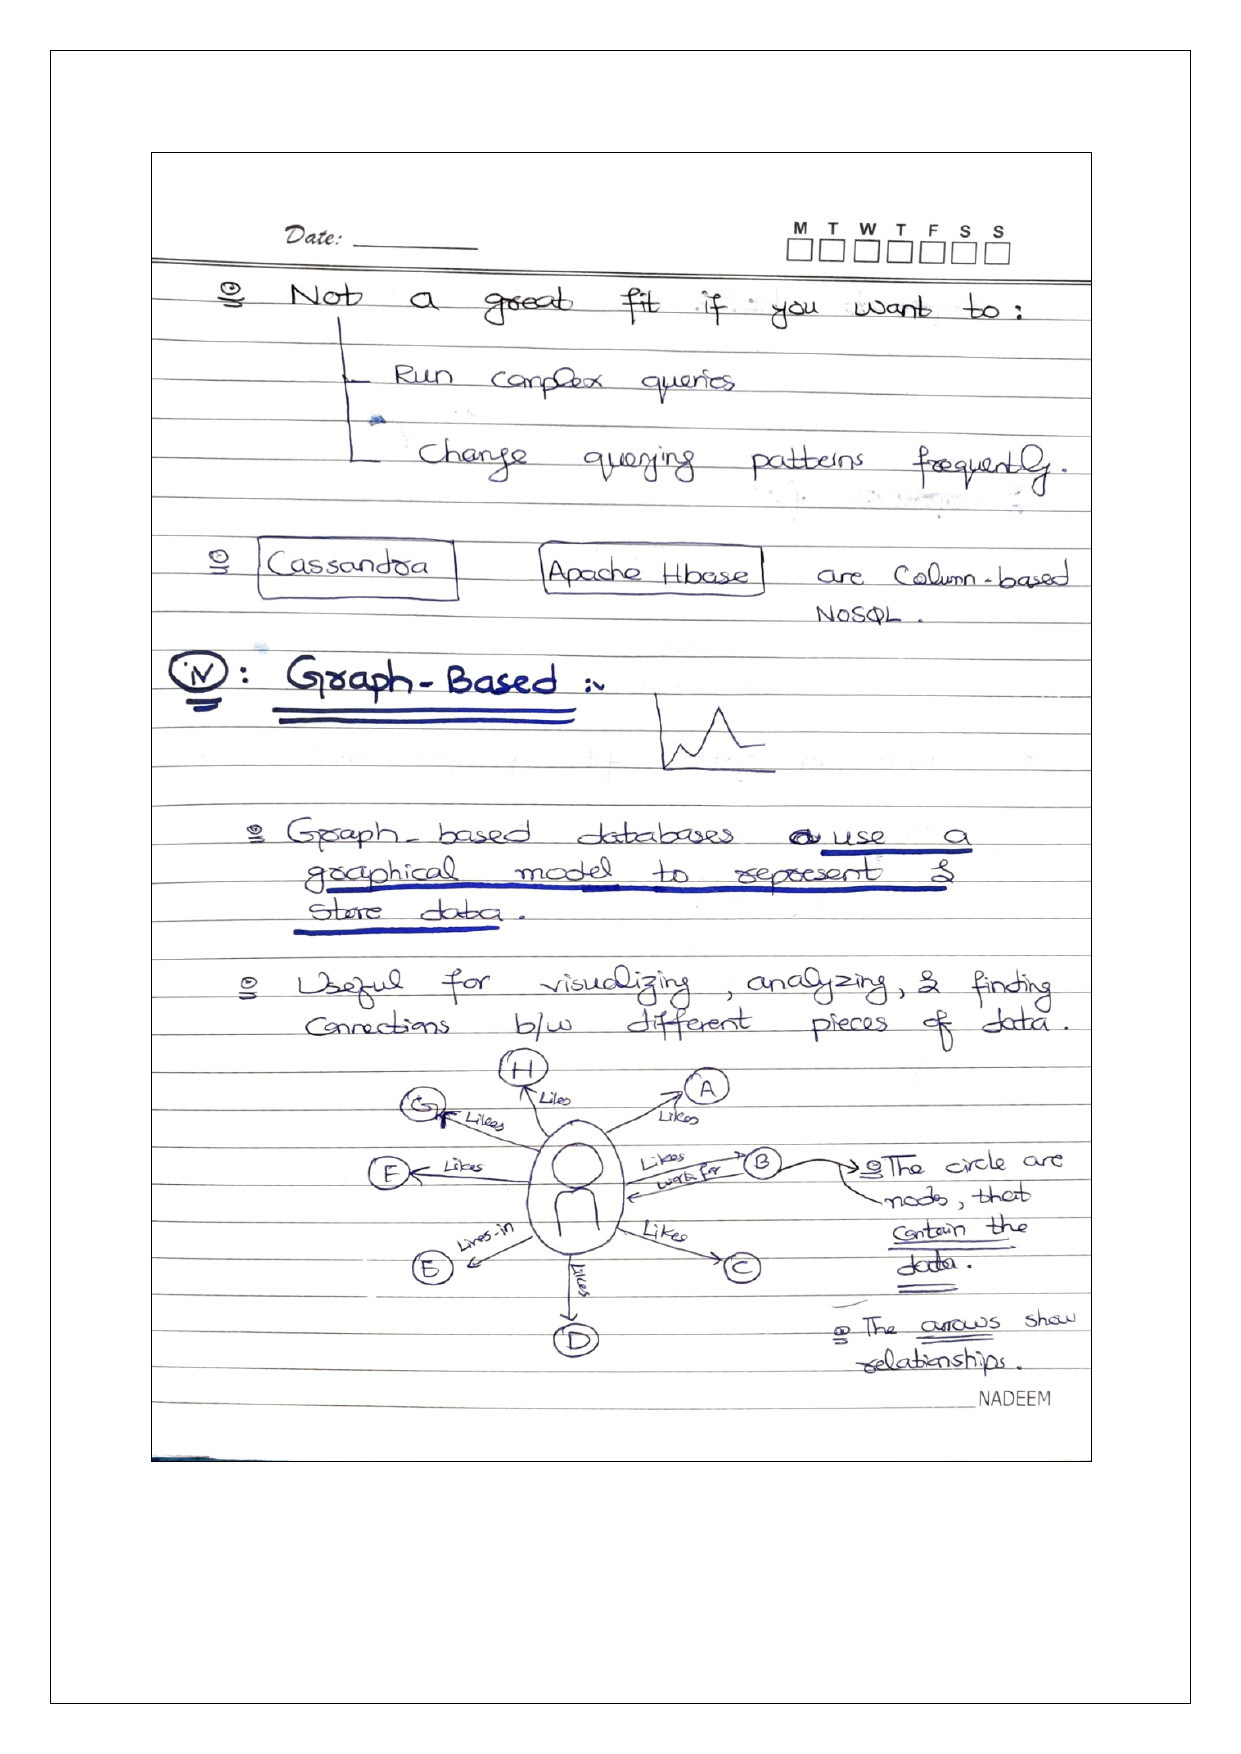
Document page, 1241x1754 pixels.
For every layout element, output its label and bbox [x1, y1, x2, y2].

picture [153, 154, 1091, 1461]
